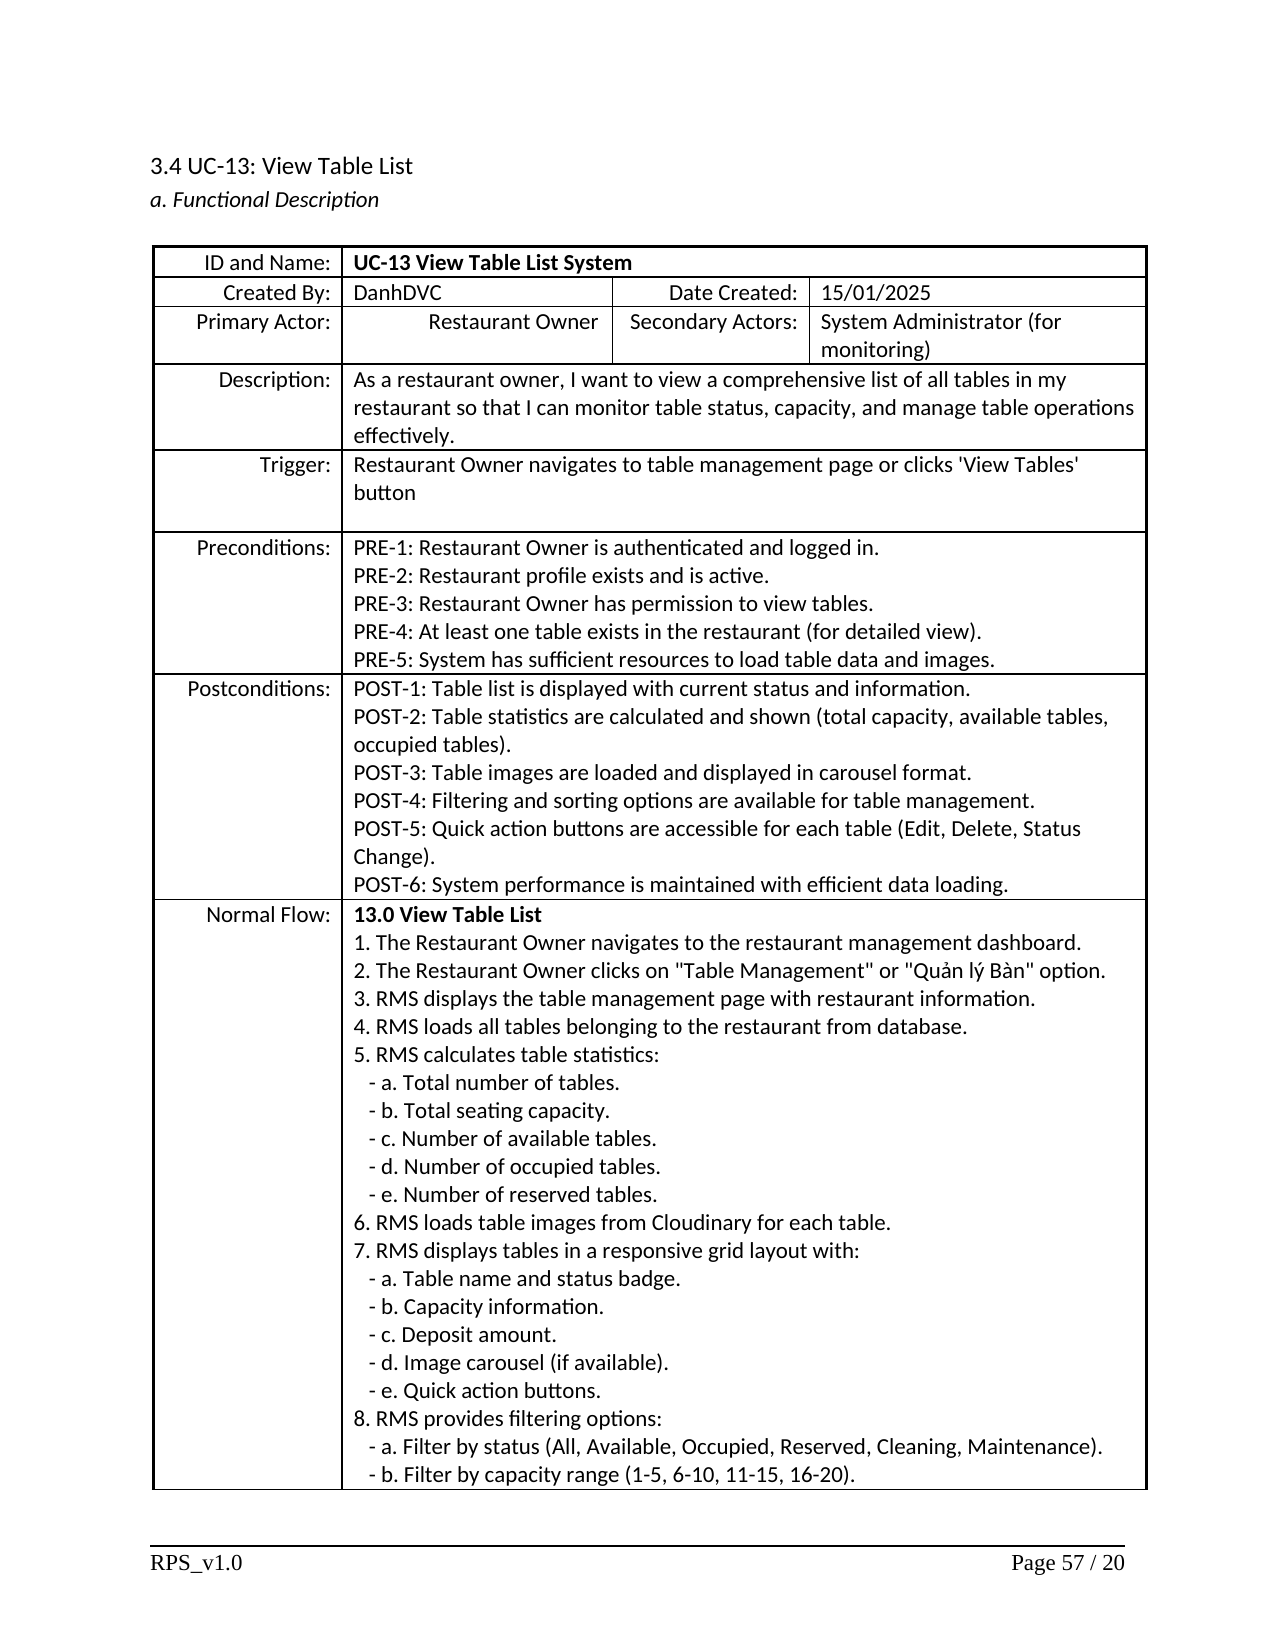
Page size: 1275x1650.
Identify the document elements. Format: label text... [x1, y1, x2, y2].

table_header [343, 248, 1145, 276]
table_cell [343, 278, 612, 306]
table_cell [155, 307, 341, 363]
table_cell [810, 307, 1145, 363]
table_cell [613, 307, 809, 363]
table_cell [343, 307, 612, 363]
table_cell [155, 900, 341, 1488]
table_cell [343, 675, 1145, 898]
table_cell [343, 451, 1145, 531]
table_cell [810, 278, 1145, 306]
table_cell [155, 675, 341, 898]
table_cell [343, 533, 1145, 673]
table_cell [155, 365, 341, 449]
subtitle a. Functional Description [150, 185, 1125, 213]
subtitle 3.4 UC-13: View Table List [150, 150, 1125, 181]
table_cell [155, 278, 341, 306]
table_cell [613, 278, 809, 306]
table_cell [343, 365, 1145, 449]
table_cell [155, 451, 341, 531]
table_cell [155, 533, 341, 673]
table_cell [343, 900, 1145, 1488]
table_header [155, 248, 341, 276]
